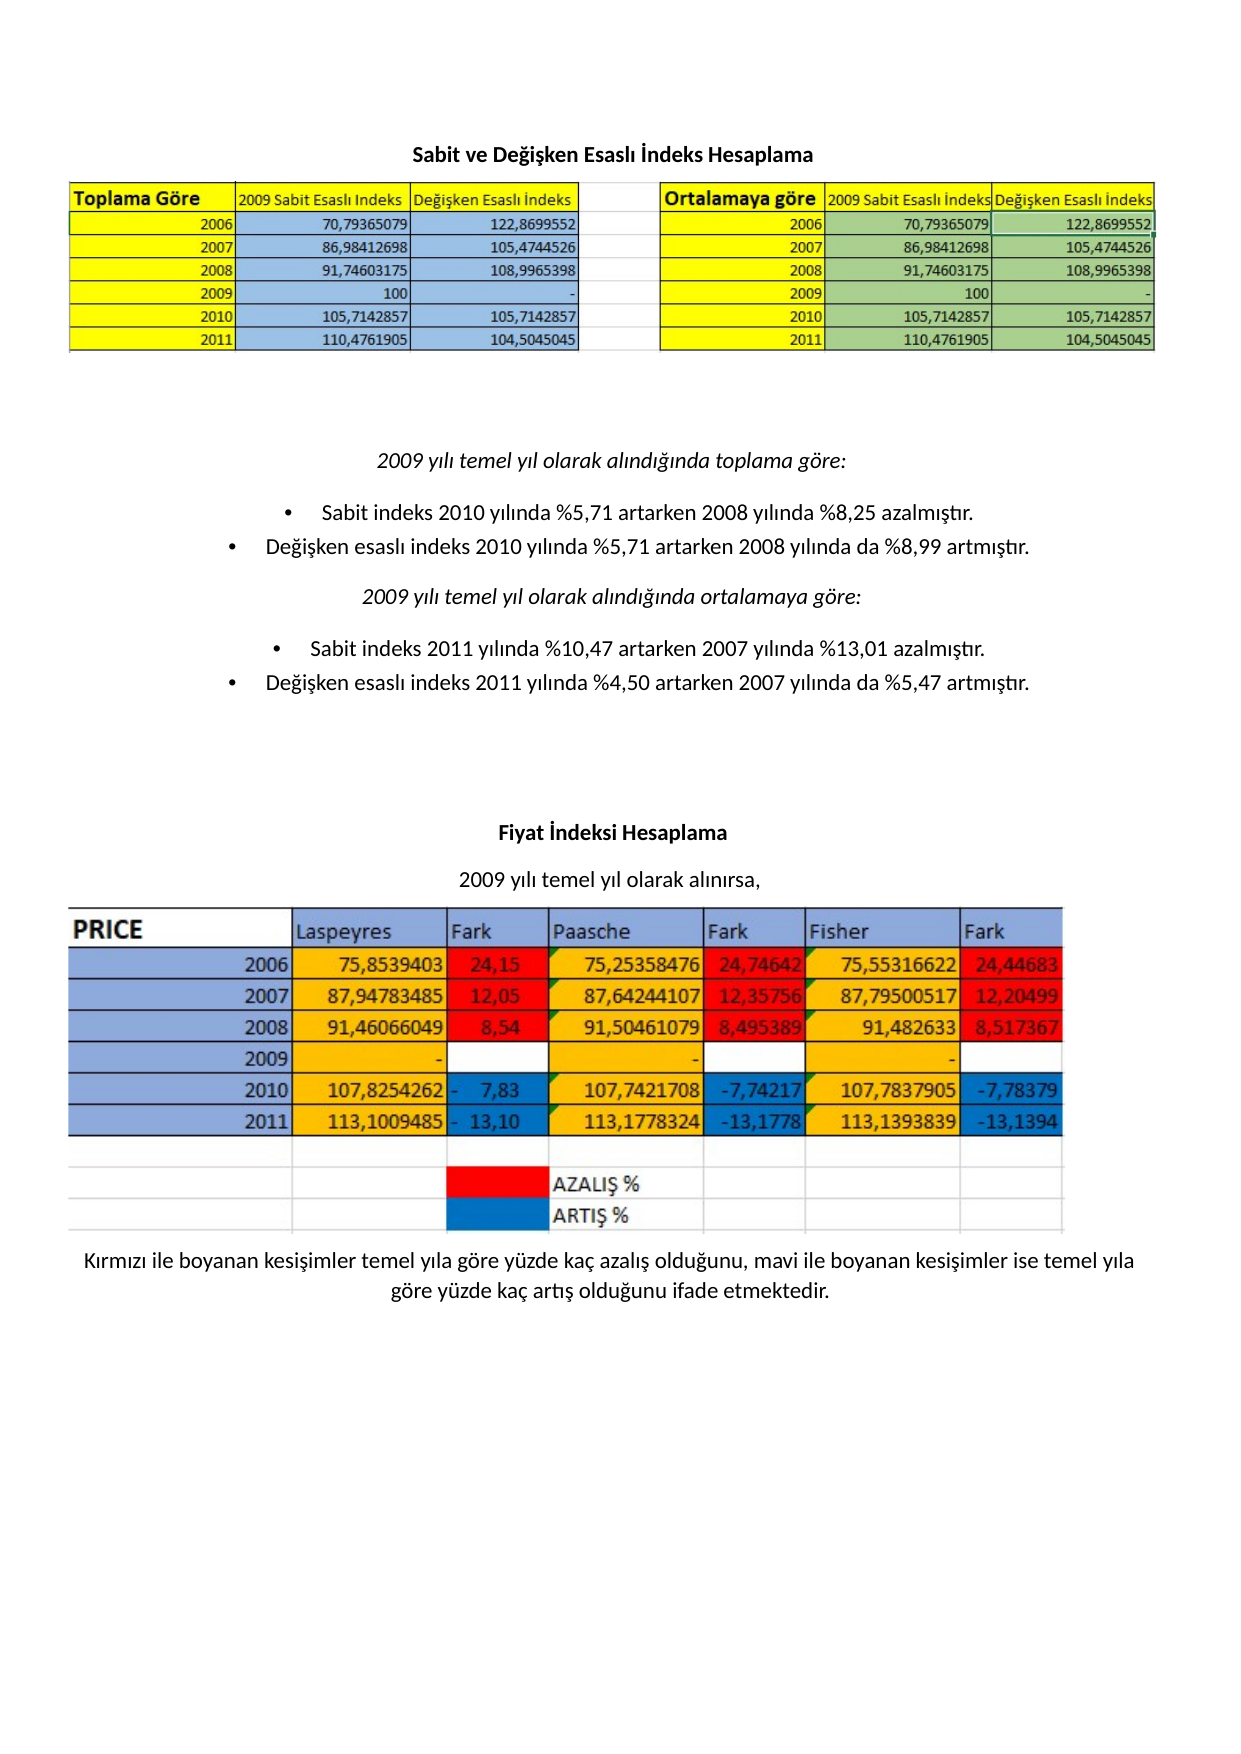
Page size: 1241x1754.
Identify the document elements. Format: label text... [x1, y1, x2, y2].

list Sabit indeks 2011 yılında %10,47 artarken 2007 yılında %13,01 azalmıştır. [103, 634, 1156, 662]
text Sabit ve Değişken Esaslı İndeks Hesaplama [64, 140, 1162, 168]
picture [68, 181, 1157, 353]
text 2009 yılı temel yıl olarak alınırsa, [64, 865, 1156, 893]
picture [68, 906, 1066, 1234]
text 2009 yılı temel yıl olarak alındığında toplama göre: [64, 446, 1162, 474]
text Kırmızı ile boyanan kesişimler temel yıla göre yüzde kaç azalış olduğunu, mavi ile boyanan kesişimler ise temel yıla göre yüzde kaç artış olduğunu ifade etmektedir. [64, 1246, 1156, 1305]
list Sabit indeks 2010 yılında %5,71 artarken 2008 yılında %8,25 azalmıştır. [103, 498, 1156, 526]
text Fiyat İndeksi Hesaplama [64, 818, 1162, 846]
list Değişken esaslı indeks 2011 yılında %4,50 artarken 2007 yılında da %5,47 artmıştır. [103, 668, 1156, 696]
text 2009 yılı temel yıl olarak alındığında ortalamaya göre: [64, 582, 1162, 610]
list Değişken esaslı indeks 2010 yılında %5,71 artarken 2008 yılında da %8,99 artmıştır. [103, 532, 1156, 560]
